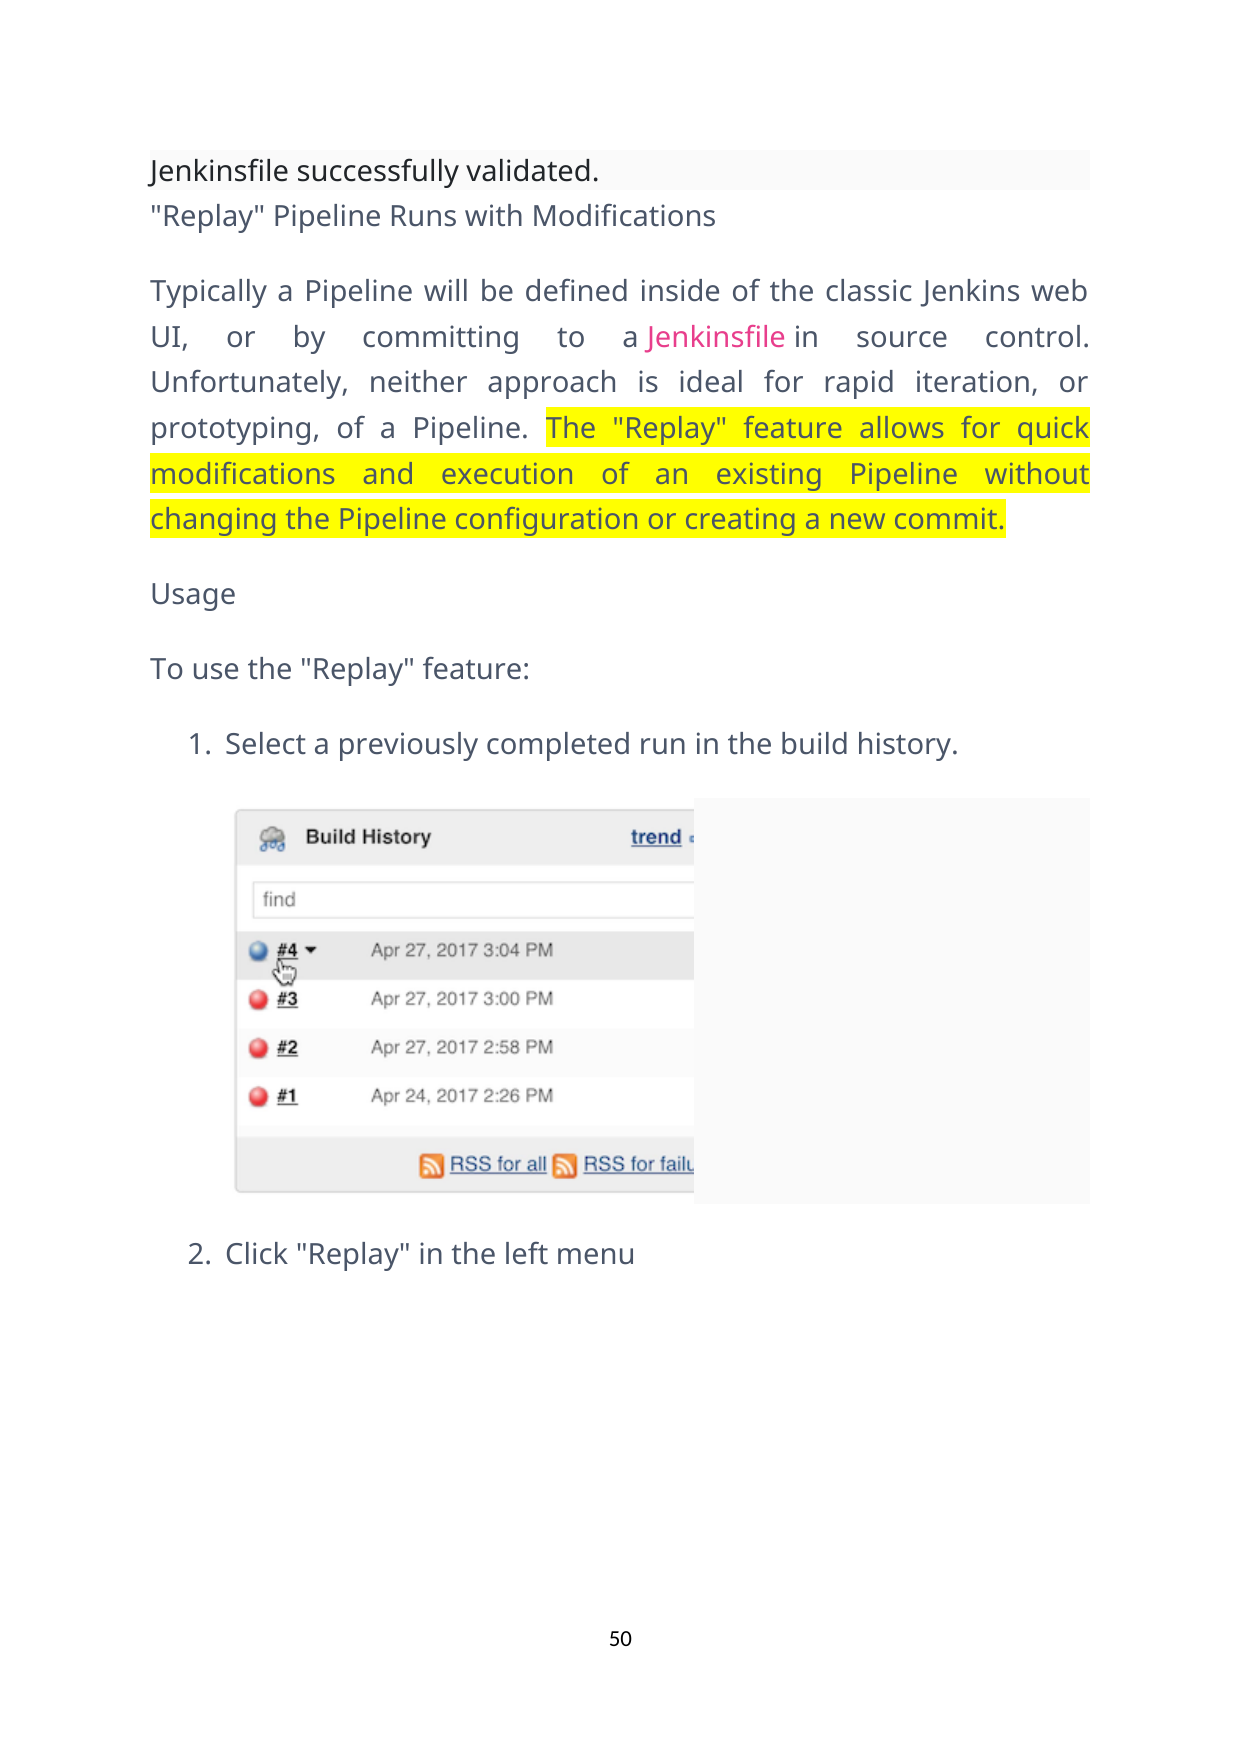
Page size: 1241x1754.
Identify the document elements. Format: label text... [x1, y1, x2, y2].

text Typically a Pipeline will be defined inside of the classic Jenkins web UI, or by committing to a Jenkinsfile in source control. Unfortunately, neither approach is ideal for rapid iteration, or prototyping, of a Pipeline. The "Replay" feature allows for quick modifications and execution of an existing Pipeline without changing the Pipeline configuration or creating a new commit. [150, 493, 1090, 538]
text Jenkinsfile successfully validated. [150, 150, 1090, 190]
text To use the "Replay" feature: [150, 648, 1090, 688]
subtitle Usage [150, 573, 1090, 613]
subtitle "Replay" Pipeline Runs with Modifications [150, 196, 1090, 235]
list Select a previously completed run in the build history. [187, 723, 1090, 763]
list Click "Replay" in the left menu [187, 1233, 1090, 1273]
picture [225, 797, 694, 1204]
text Typically a Pipeline will be defined inside of the classic Jenkins web UI, or by committing to a Jenkinsfile in source control. Unfortunately, neither approach is ideal for rapid iteration, or prototyping, of a Pipeline. The "Replay" feature allows for quick modifications and execution of an existing Pipeline without changing the Pipeline configuration or creating a new commit. [150, 270, 1090, 453]
